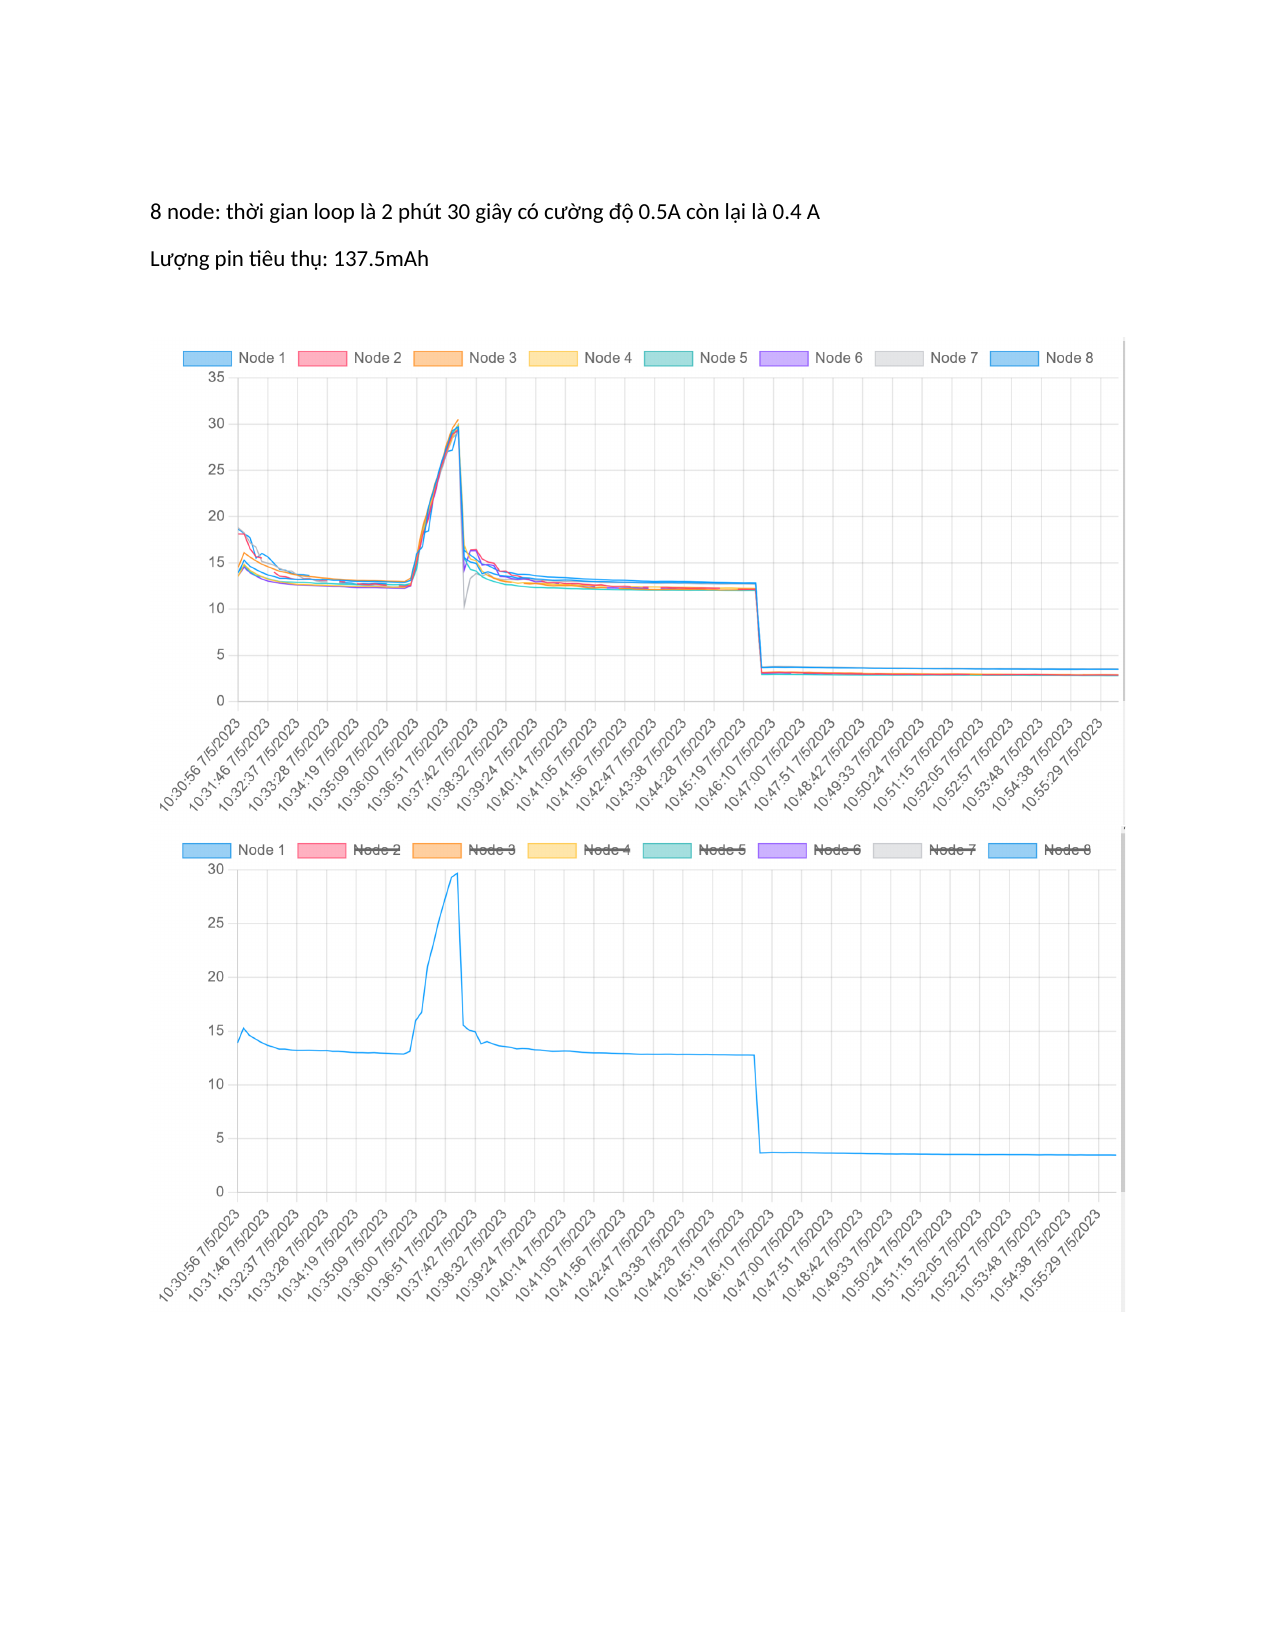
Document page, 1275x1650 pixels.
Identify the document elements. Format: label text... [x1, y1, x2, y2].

picture [150, 337, 1125, 825]
text Lượng pin tiêu thụ: 137.5mAh [150, 244, 1125, 272]
picture [150, 826, 1125, 1312]
text 8 node: thời gian loop là 2 phút 30 giây có cường độ 0.5A còn lại là 0.4 A [150, 197, 1125, 225]
